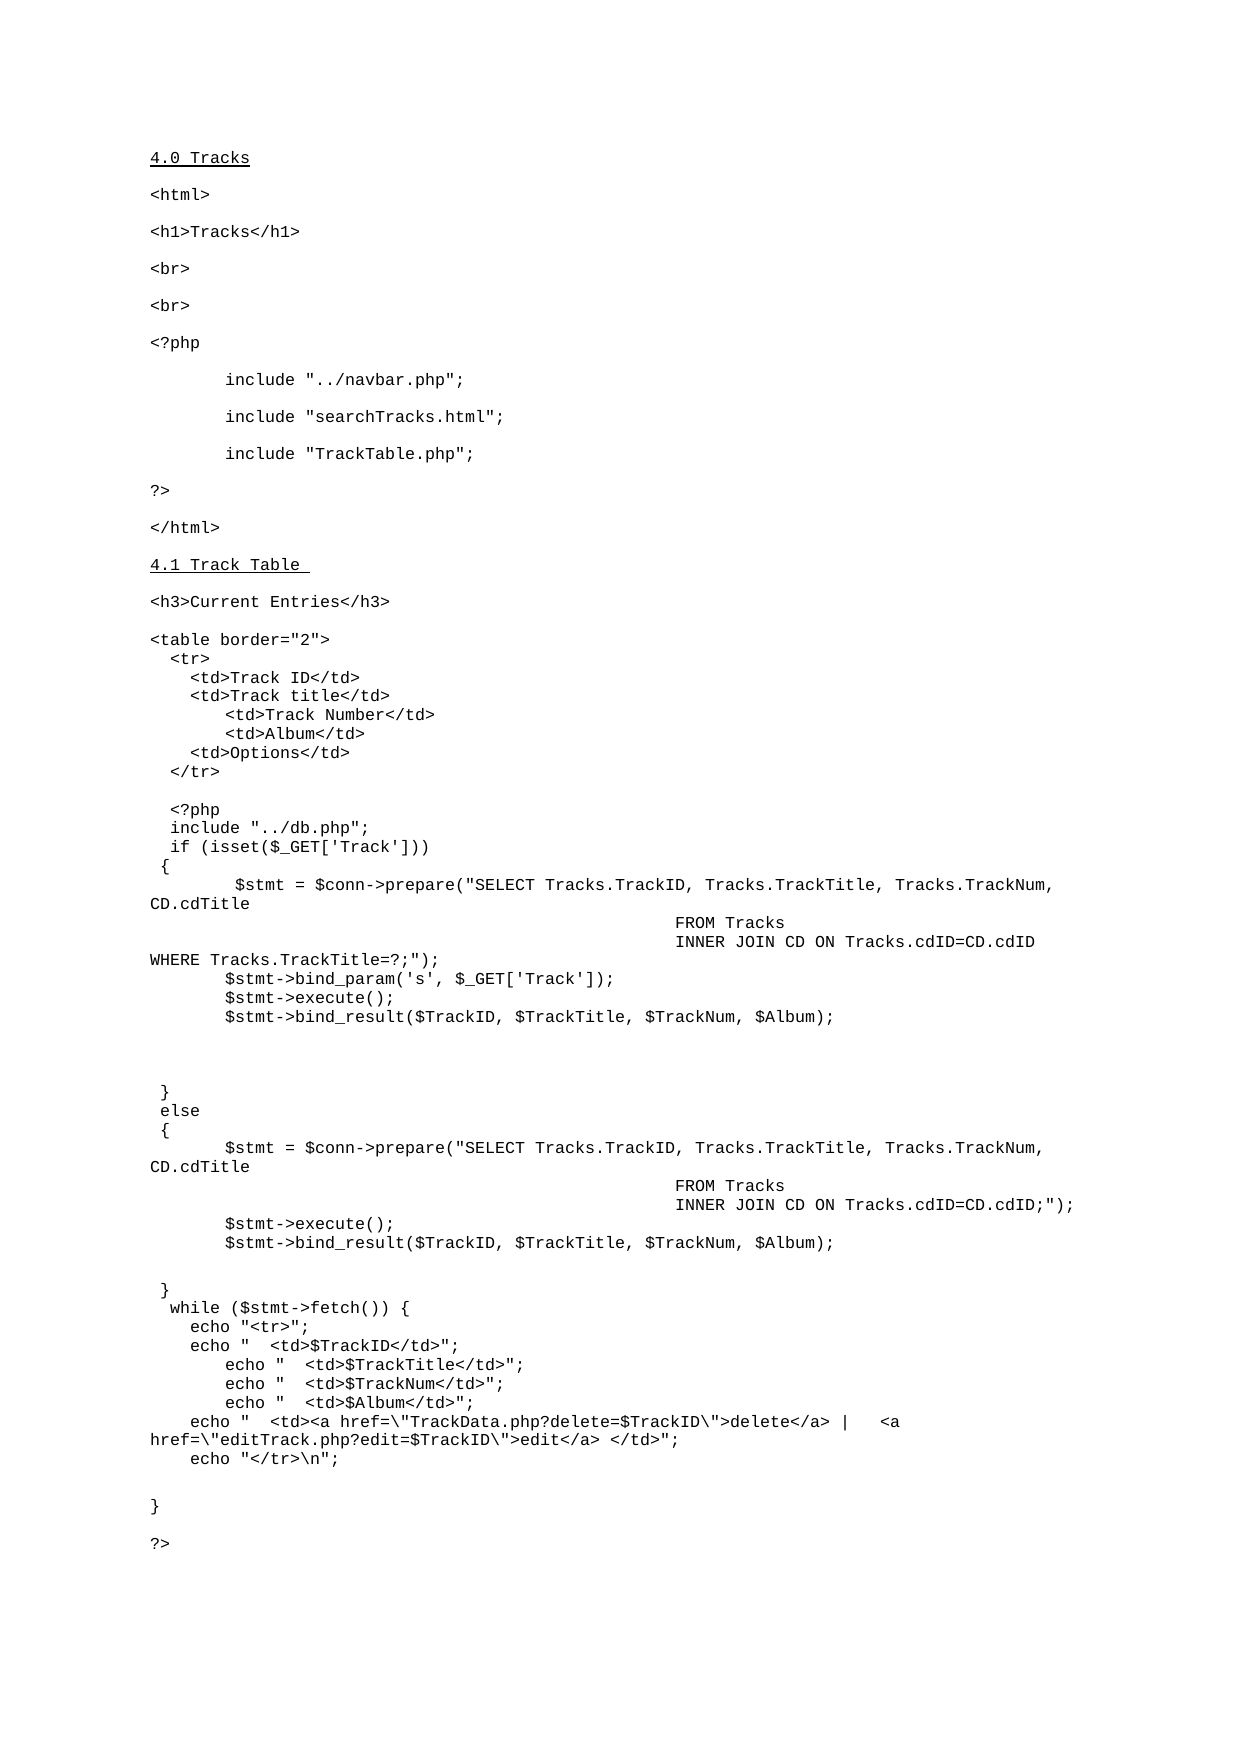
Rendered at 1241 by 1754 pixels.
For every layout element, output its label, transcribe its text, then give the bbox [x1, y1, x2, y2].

text echo " <td>$TrackTitle</td>"; [150, 1357, 1090, 1375]
text $stmt->bind_result($TrackID, $TrackTitle, $TrackNum, $Album); [150, 1234, 1090, 1253]
text <td>Track title</td> [150, 688, 1090, 707]
text FROM Tracks [150, 1178, 1090, 1197]
text <tr> [150, 650, 1090, 669]
text echo "<tr>"; [150, 1319, 1090, 1338]
text INNER JOIN CD ON Tracks.cdID=CD.cdID WHERE Tracks.TrackTitle=?;"); [150, 933, 1090, 971]
text $stmt->bind_result($TrackID, $TrackTitle, $TrackNum, $Album); [150, 1008, 1090, 1027]
text <h3>Current Entries</h3> [150, 594, 1090, 613]
text 4.0 Tracks [150, 150, 1090, 169]
text while ($stmt->fetch()) { [150, 1300, 1090, 1319]
text ?> [150, 1535, 1090, 1554]
text include "../db.php"; [150, 820, 1090, 839]
text <td>Track ID</td> [150, 669, 1090, 688]
text } [150, 1083, 1090, 1102]
text if (isset($_GET['Track'])) [150, 839, 1090, 858]
text echo " <td>$TrackNum</td>"; [150, 1375, 1090, 1394]
text $stmt = $conn->prepare("SELECT Tracks.TrackID, Tracks.TrackTitle, Tracks.TrackNum, CD.cdTitle [150, 877, 1090, 914]
text <br> [150, 261, 1090, 280]
text $stmt->bind_param('s', $_GET['Track']); [150, 971, 1090, 990]
text <td>Track Number</td> [150, 707, 1090, 726]
text <td>Album</td> [150, 726, 1090, 744]
text } [150, 1281, 1090, 1300]
text echo " <td>$Album</td>"; [150, 1394, 1090, 1413]
text INNER JOIN CD ON Tracks.cdID=CD.cdID;"); [150, 1197, 1090, 1215]
text } [150, 1498, 1090, 1517]
text { [150, 858, 1090, 877]
text else [150, 1102, 1090, 1121]
text <br> [150, 298, 1090, 317]
text </tr> [150, 763, 1090, 782]
text ?> [150, 483, 1090, 502]
text include "../navbar.php"; [150, 372, 1090, 391]
text echo " <td>$TrackID</td>"; [150, 1338, 1090, 1357]
text FROM Tracks [150, 914, 1090, 933]
text </html> [150, 520, 1090, 539]
text <table border="2"> [150, 631, 1090, 650]
text echo "</tr>\n"; [150, 1451, 1090, 1470]
text { [150, 1121, 1090, 1140]
text echo " <td><a href=\"TrackData.php?delete=$TrackID\">delete</a> | <a href=\"editTrack.php?edit=$TrackID\">edit</a> </td>"; [150, 1413, 1090, 1451]
text <?php [150, 335, 1090, 354]
text <td>Options</td> [150, 744, 1090, 763]
text <?php [150, 801, 1090, 820]
text 4.1 Track Table [150, 557, 1090, 576]
text $stmt = $conn->prepare("SELECT Tracks.TrackID, Tracks.TrackTitle, Tracks.TrackNum, CD.cdTitle [150, 1140, 1090, 1178]
text $stmt->execute(); [150, 990, 1090, 1008]
text include "TrackTable.php"; [150, 446, 1090, 465]
text <h1>Tracks</h1> [150, 224, 1090, 243]
text <html> [150, 187, 1090, 206]
text include "searchTracks.html"; [150, 409, 1090, 428]
text $stmt->execute(); [150, 1215, 1090, 1234]
